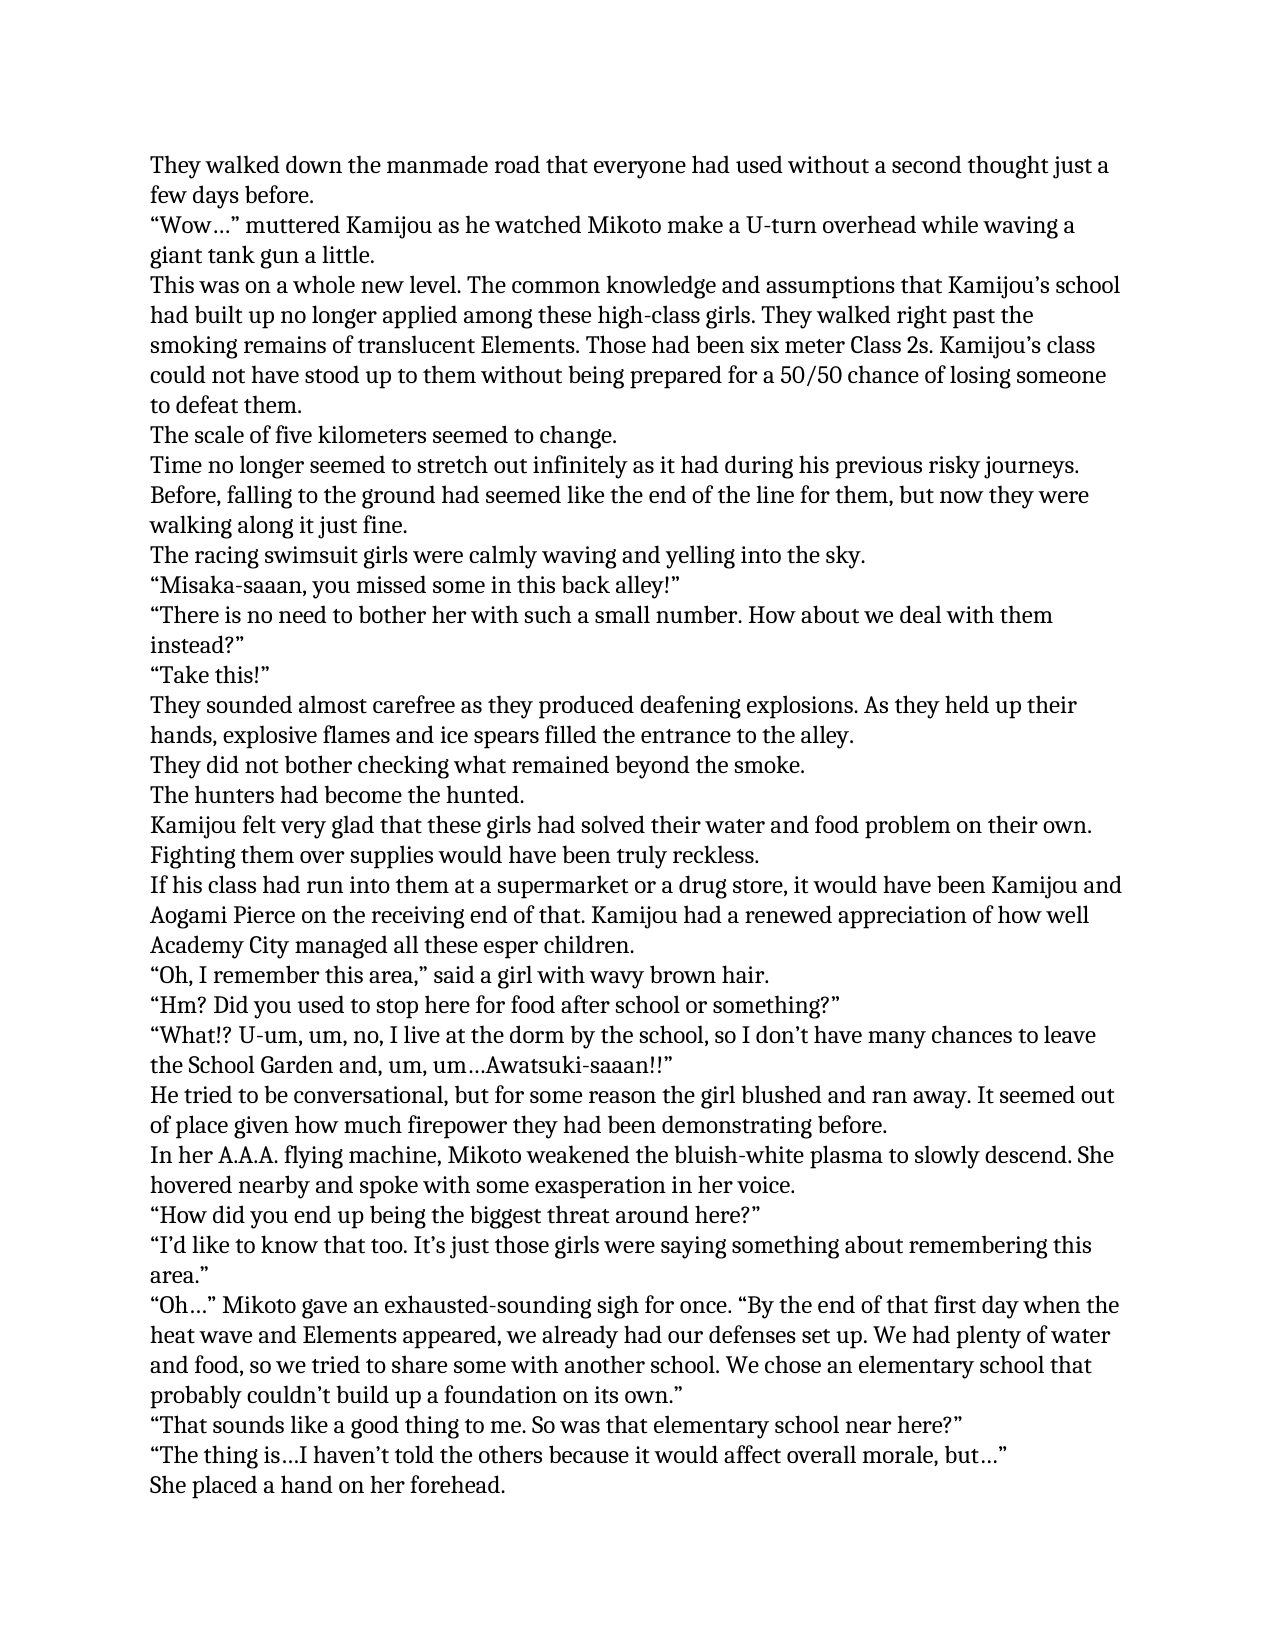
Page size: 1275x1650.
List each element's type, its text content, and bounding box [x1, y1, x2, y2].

text “There is no need to bother her with such a small number. How about we deal with them instead?” [150, 600, 1125, 660]
text Kamijou felt very glad that these girls had solved their water and food problem on their own. [150, 810, 1125, 840]
text The racing swimsuit girls were calmly waving and yelling into the sky. [150, 540, 1125, 570]
text “Oh, I remember this area,” said a girl with wavy brown hair. [150, 960, 1125, 990]
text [150, 150, 1125, 210]
text “Take this!” [150, 660, 1125, 690]
text This was on a whole new level. The common knowledge and assumptions that Kamijou’s school had built up no longer applied among these high-class girls. They walked right past the smoking remains of translucent Elements. Those had been six meter Class 2s. Kamijou’s class could not have stood up to them without being prepared for a 50/50 chance of losing someone to defeat them. [150, 270, 1125, 420]
text “Hm? Did you used to stop here for food after school or something?” [150, 990, 1125, 1020]
text The scale of five kilometers seemed to change. [150, 420, 1125, 450]
text She placed a hand on her forehead. [150, 1470, 1125, 1500]
text “How did you end up being the biggest threat around here?” [150, 1200, 1125, 1230]
text “What!? U-um, um, no, I live at the dorm by the school, so I don’t have many chances to leave the School Garden and, um, um…Awatsuki-saaan!!” [150, 1020, 1125, 1080]
text If his class had run into them at a supermarket or a drug store, it would have been Kamijou and Aogami Pierce on the receiving end of that. Kamijou had a renewed appreciation of how well Academy City managed all these esper children. [150, 870, 1125, 960]
text “I’d like to know that too. It’s just those girls were saying something about remembering this area.” [150, 1230, 1125, 1290]
text They sounded almost carefree as they produced deafening explosions. As they held up their hands, explosive flames and ice spears filled the entrance to the alley. [150, 690, 1125, 750]
text “The thing is…I haven’t told the others because it would affect overall morale, but…” [150, 1440, 1125, 1470]
text Time no longer seemed to stretch out infinitely as it had during his previous risky journeys. Before, falling to the ground had seemed like the end of the line for them, but now they were walking along it just fine. [150, 450, 1125, 540]
text Fighting them over supplies would have been truly reckless. [150, 840, 1125, 870]
text He tried to be conversational, but for some reason the girl blushed and ran away. It seemed out of place given how much firepower they had been demonstrating before. [150, 1080, 1125, 1140]
text “Oh…” Mikoto gave an exhausted-sounding sigh for once. “By the end of that first day when the heat wave and Elements appeared, we already had our defenses set up. We had plenty of water and food, so we tried to share some with another school. We chose an elementary school that probably couldn’t build up a foundation on its own.” [150, 1290, 1125, 1410]
text They did not bother checking what remained beyond the smoke. [150, 750, 1125, 780]
text The hunters had become the hunted. [150, 780, 1125, 810]
text “That sounds like a good thing to me. So was that elementary school near here?” [150, 1410, 1125, 1440]
text In her A.A.A. flying machine, Mikoto weakened the bluish-white plasma to slowly descend. She hovered nearby and spoke with some exasperation in her voice. [150, 1140, 1125, 1200]
text “Misaka-saaan, you missed some in this back alley!” [150, 570, 1125, 600]
text “Wow…” muttered Kamijou as he watched Mikoto make a U-turn overhead while waving a giant tank gun a little. [150, 210, 1125, 270]
